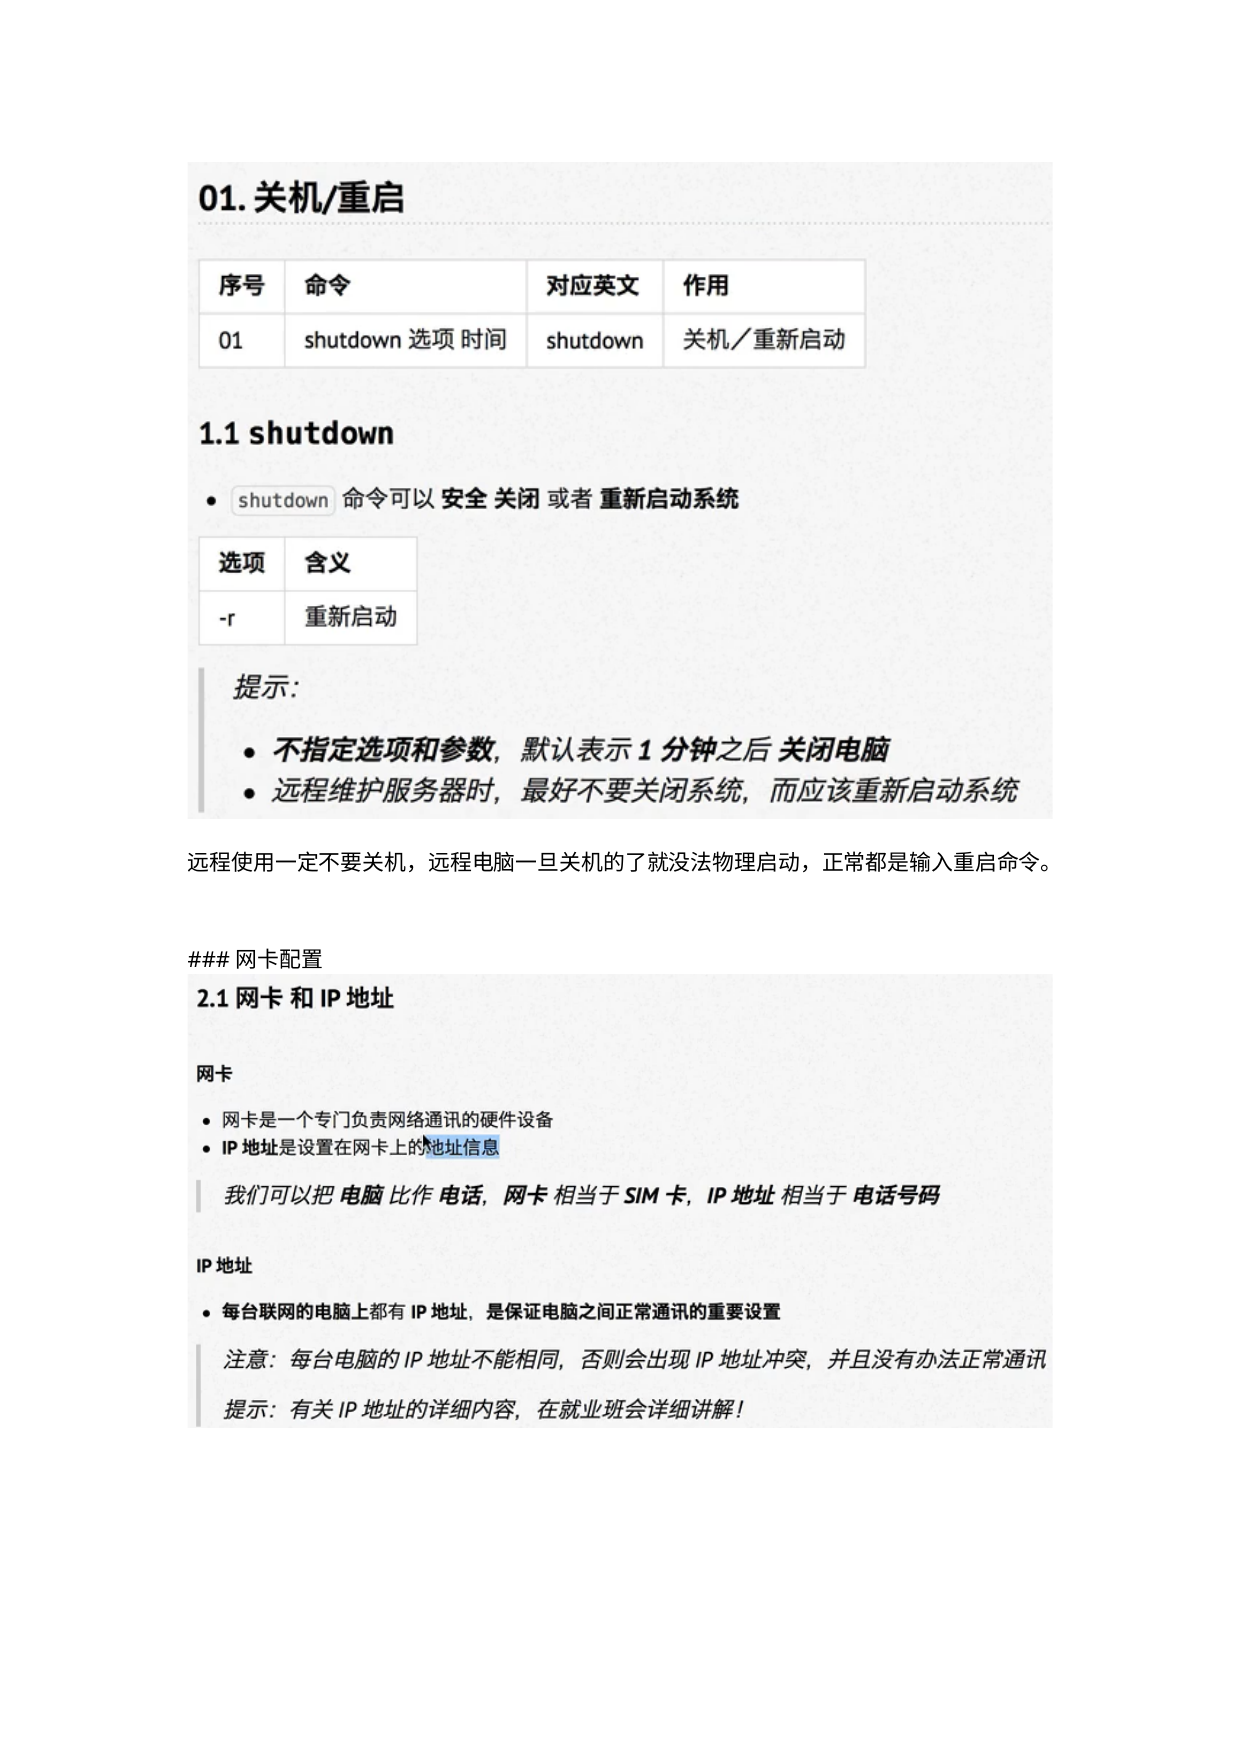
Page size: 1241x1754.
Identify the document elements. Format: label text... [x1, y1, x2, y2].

picture [187, 974, 1053, 1428]
text 远程使用一定不要关机，远程电脑一旦关机的了就没法物理启动，正常都是输入重启命令。 [187, 844, 1053, 877]
text ### 网卡配置 [187, 942, 1053, 974]
picture [187, 162, 1053, 819]
